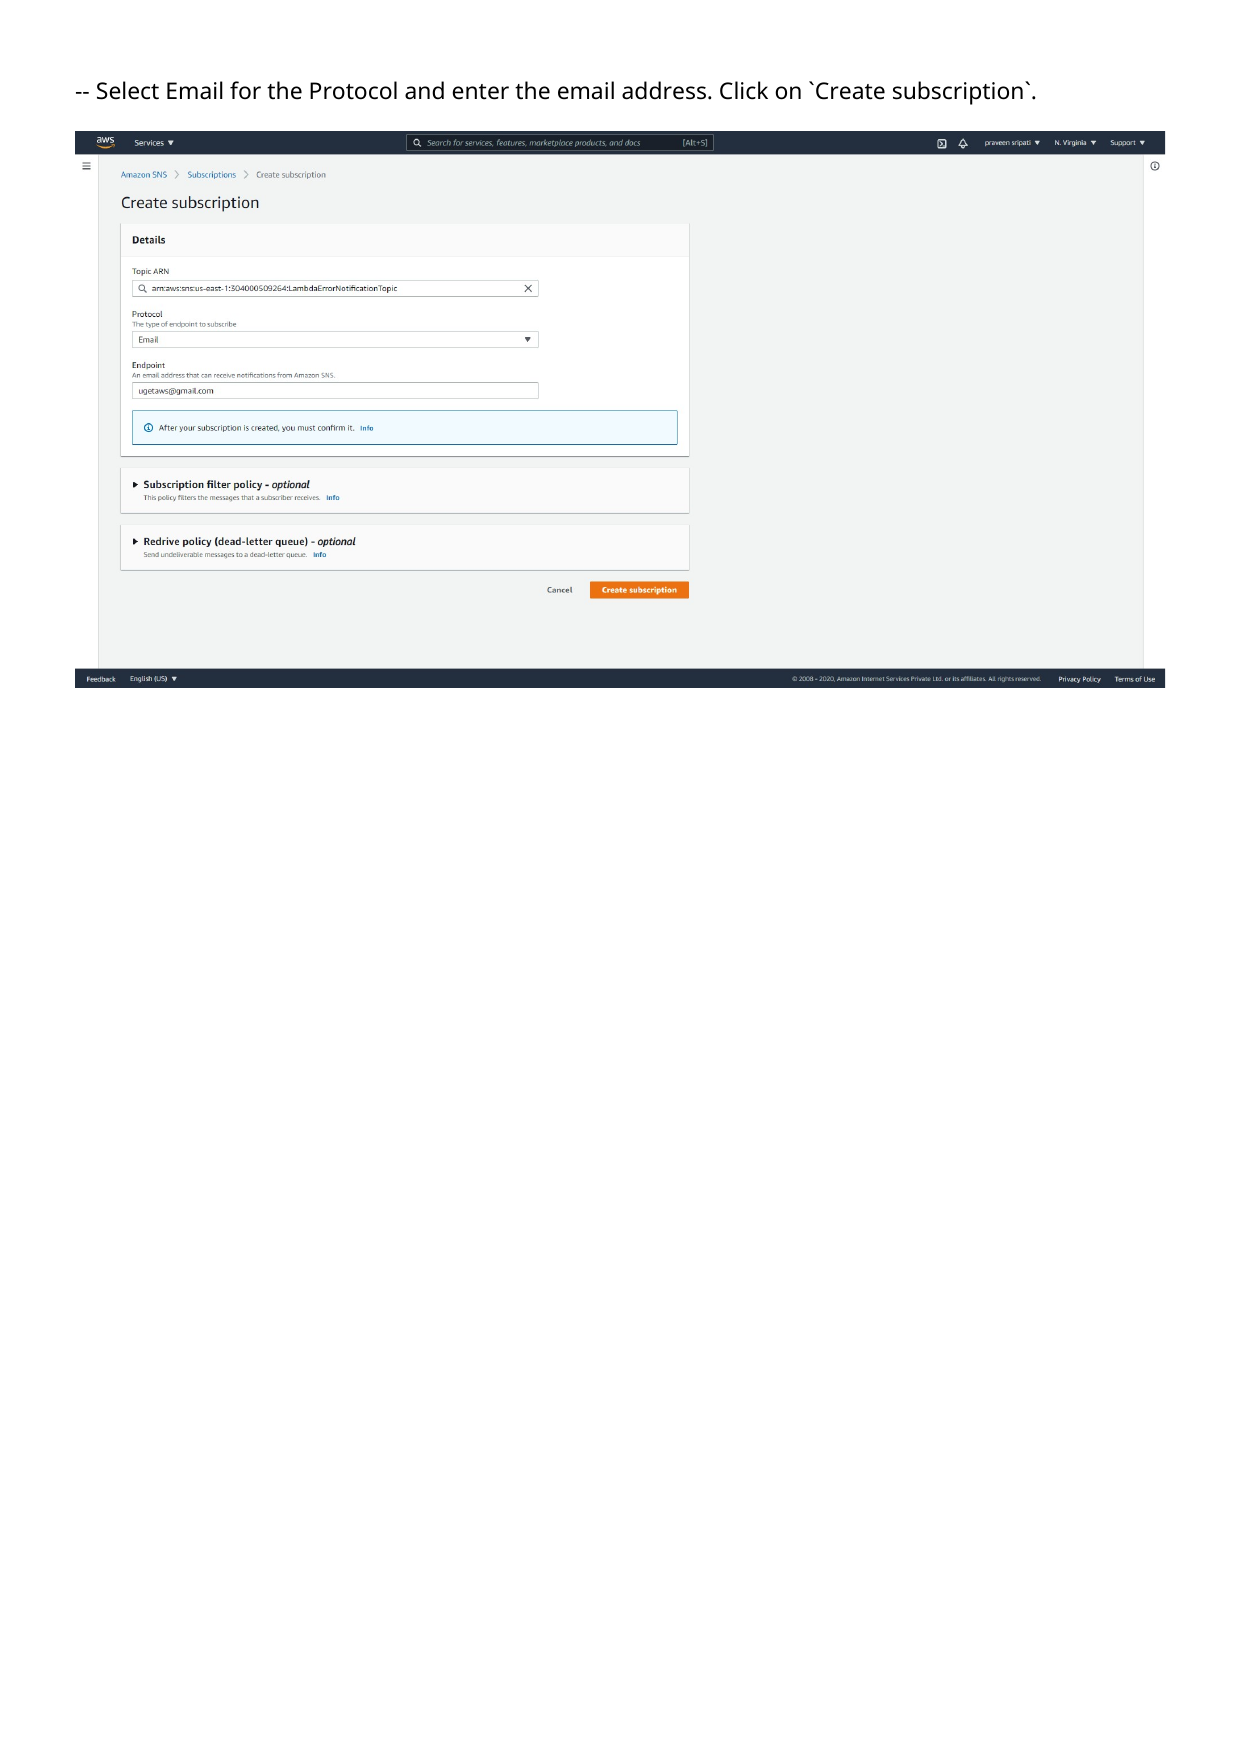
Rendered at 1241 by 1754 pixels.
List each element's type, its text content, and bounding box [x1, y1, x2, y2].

picture [75, 131, 1166, 688]
text -- Select Email for the Protocol and enter the email address. Click on `Create subscription`. [75, 75, 1165, 106]
